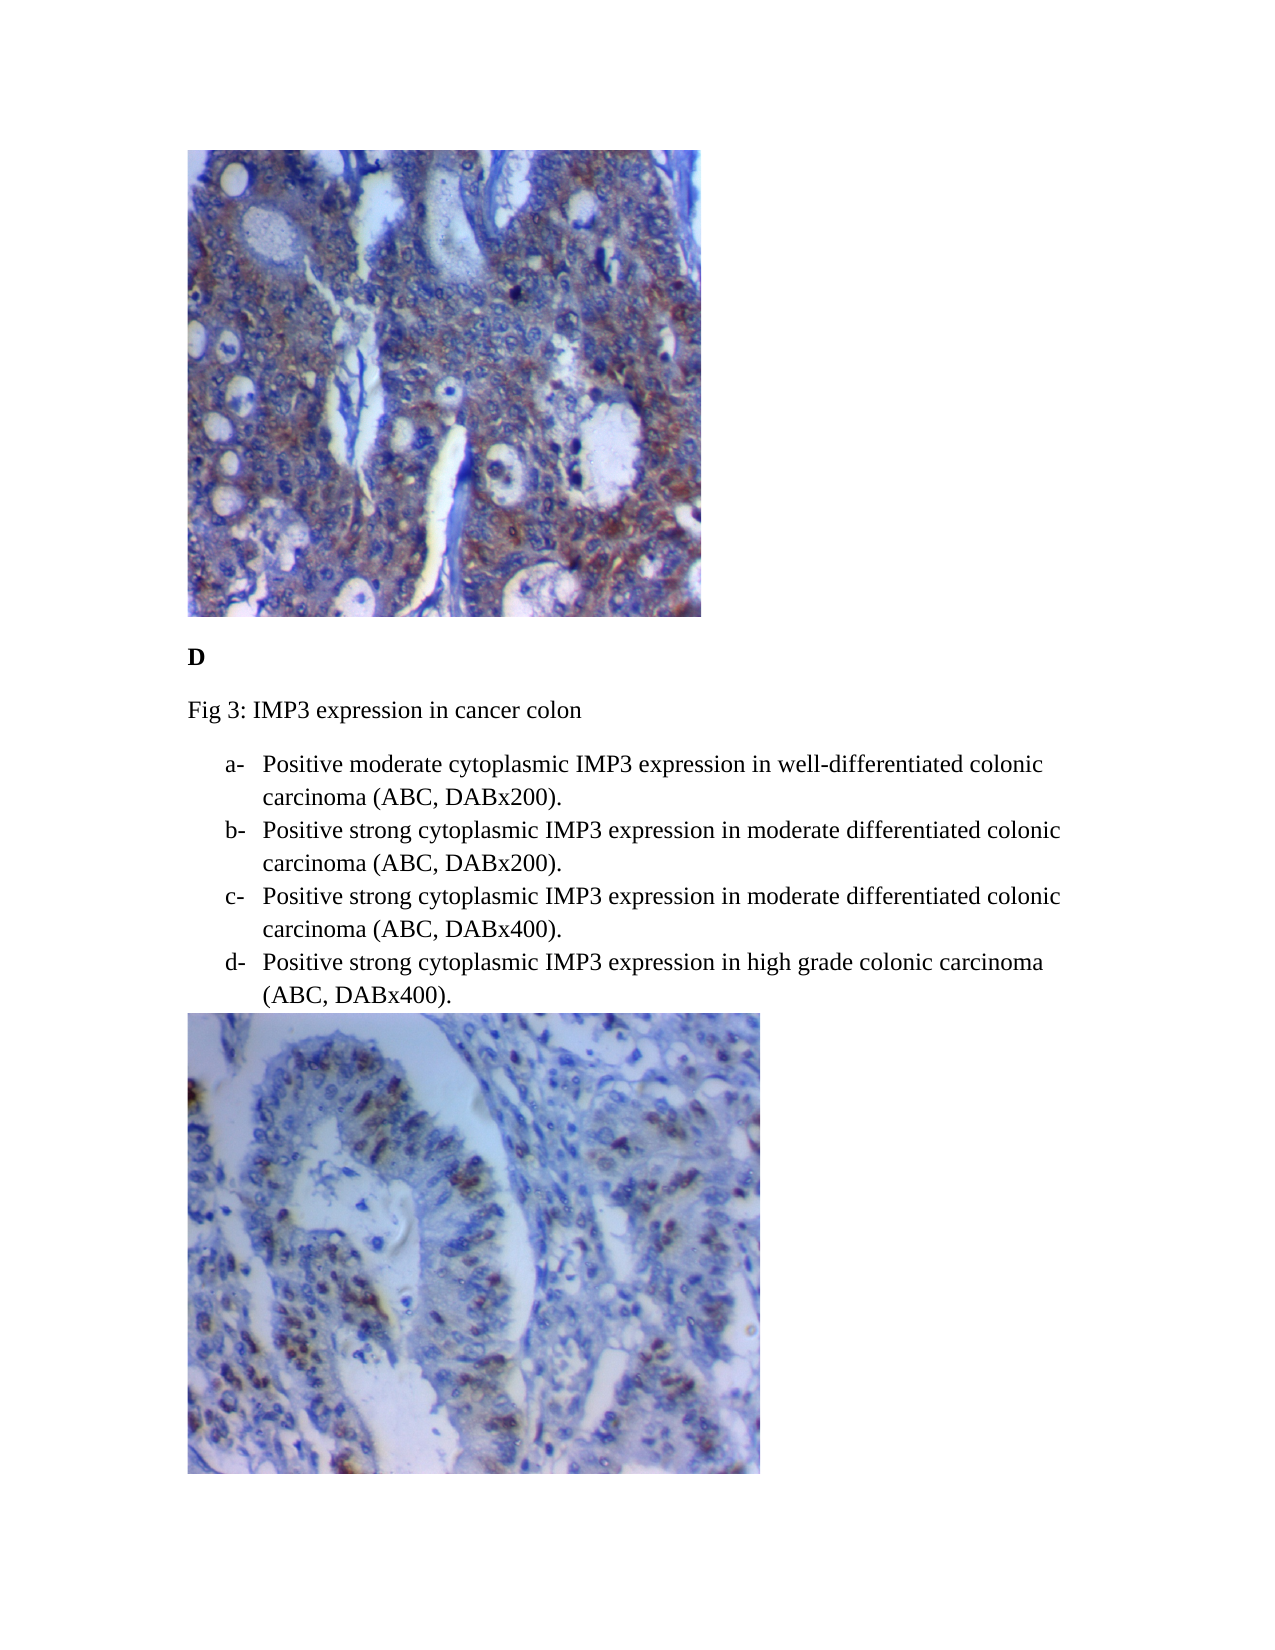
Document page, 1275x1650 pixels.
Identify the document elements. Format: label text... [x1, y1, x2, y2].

picture [187, 1013, 761, 1474]
text Fig 3: IMP3 expression in cancer colon [187, 695, 1087, 724]
list Positive moderate cytoplasmic IMP3 expression in well-differentiated colonic carcinoma (ABC, DABx200). [225, 749, 1087, 811]
list Positive strong cytoplasmic IMP3 expression in high grade colonic carcinoma (ABC, DABx400). [225, 947, 1087, 1009]
list Positive strong cytoplasmic IMP3 expression in moderate differentiated colonic carcinoma (ABC, DABx400). [225, 881, 1087, 943]
picture [187, 150, 702, 617]
list Positive strong cytoplasmic IMP3 expression in moderate differentiated colonic carcinoma (ABC, DABx200). [225, 815, 1087, 877]
text D [187, 642, 1087, 670]
